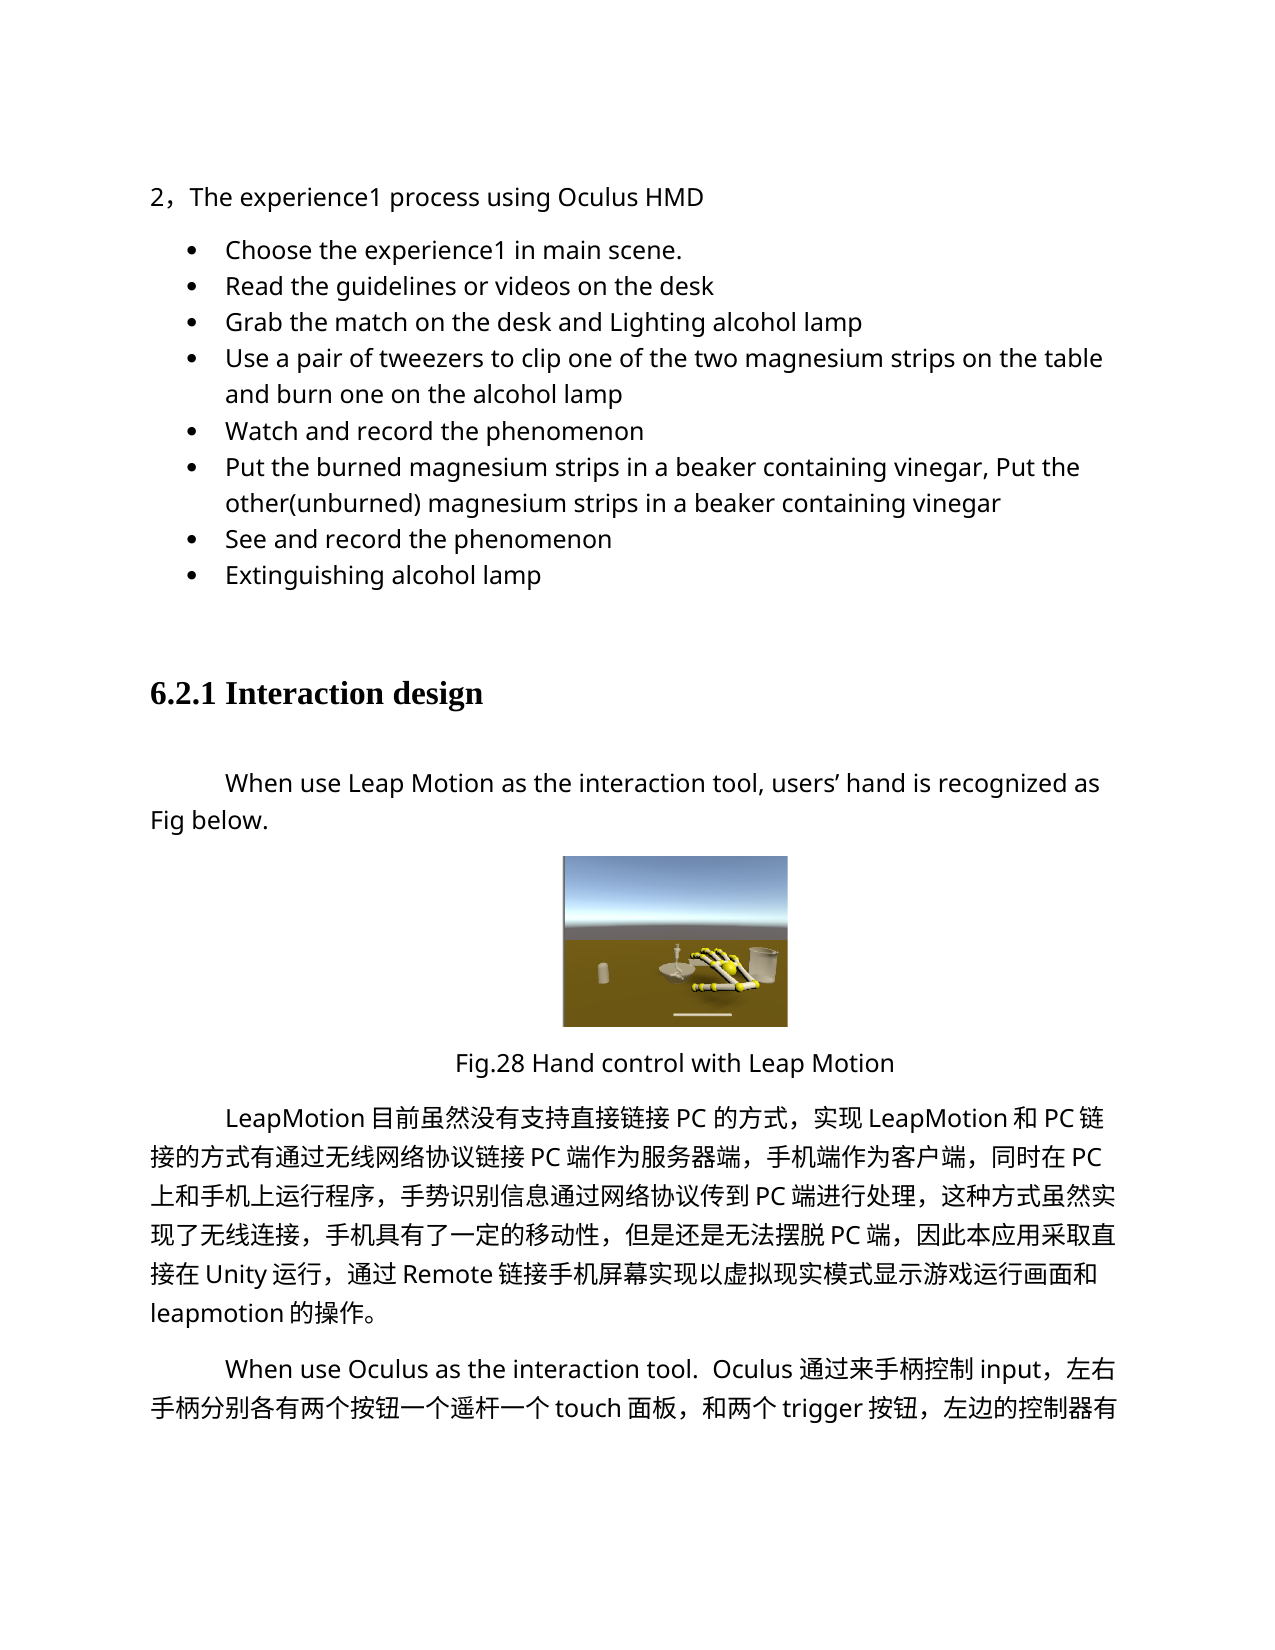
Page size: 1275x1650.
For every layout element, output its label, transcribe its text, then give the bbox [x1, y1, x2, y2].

text Fig.28 Hand control with Leap Motion [150, 1045, 1125, 1079]
text LeapMotion目前虽然没有支持直接链接PC 的方式，实现LeapMotion和PC链接的方式有通过无线网络协议链接PC端作为服务器端，手机端作为客户端，同时在PC上和手机上运行程序，手势识别信息通过网络协议传到PC端进行处理，这种方式虽然实现了无线连接，手机具有了一定的移动性，但是还是无法摆脱PC端，因此本应用采取直接在Unity运行，通过Remote链接手机屏幕实现以虚拟现实模式显示游戏运行画面和leapmotion的操作。 [150, 1099, 1125, 1330]
text 6.2.1 Interaction design [150, 673, 1125, 711]
list Choose the experience1 in main scene. [187, 233, 1125, 267]
list Grab the match on the desk and Lighting alcohol lamp [187, 305, 1125, 339]
text 2，The experience1 process using Oculus HMD [150, 177, 1125, 213]
list See and record the phenomenon [187, 521, 1125, 555]
list Watch and record the phenomenon [187, 413, 1125, 447]
picture [562, 856, 788, 1027]
text When use Leap Motion as the interaction tool, users’ hand is recognized as Fig below. [150, 766, 1125, 837]
list Extinguishing alcohol lamp [187, 557, 1125, 591]
list Use a pair of tweezers to clip one of the two magnesium strips on the table and burn one on the alcohol lamp [187, 341, 1125, 411]
list Put the burned magnesium strips in a beaker containing vinegar, Put the other(unburned) magnesium strips in a beaker containing vinegar [187, 449, 1125, 519]
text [150, 1350, 1125, 1425]
list Read the guidelines or videos on the desk [187, 269, 1125, 303]
